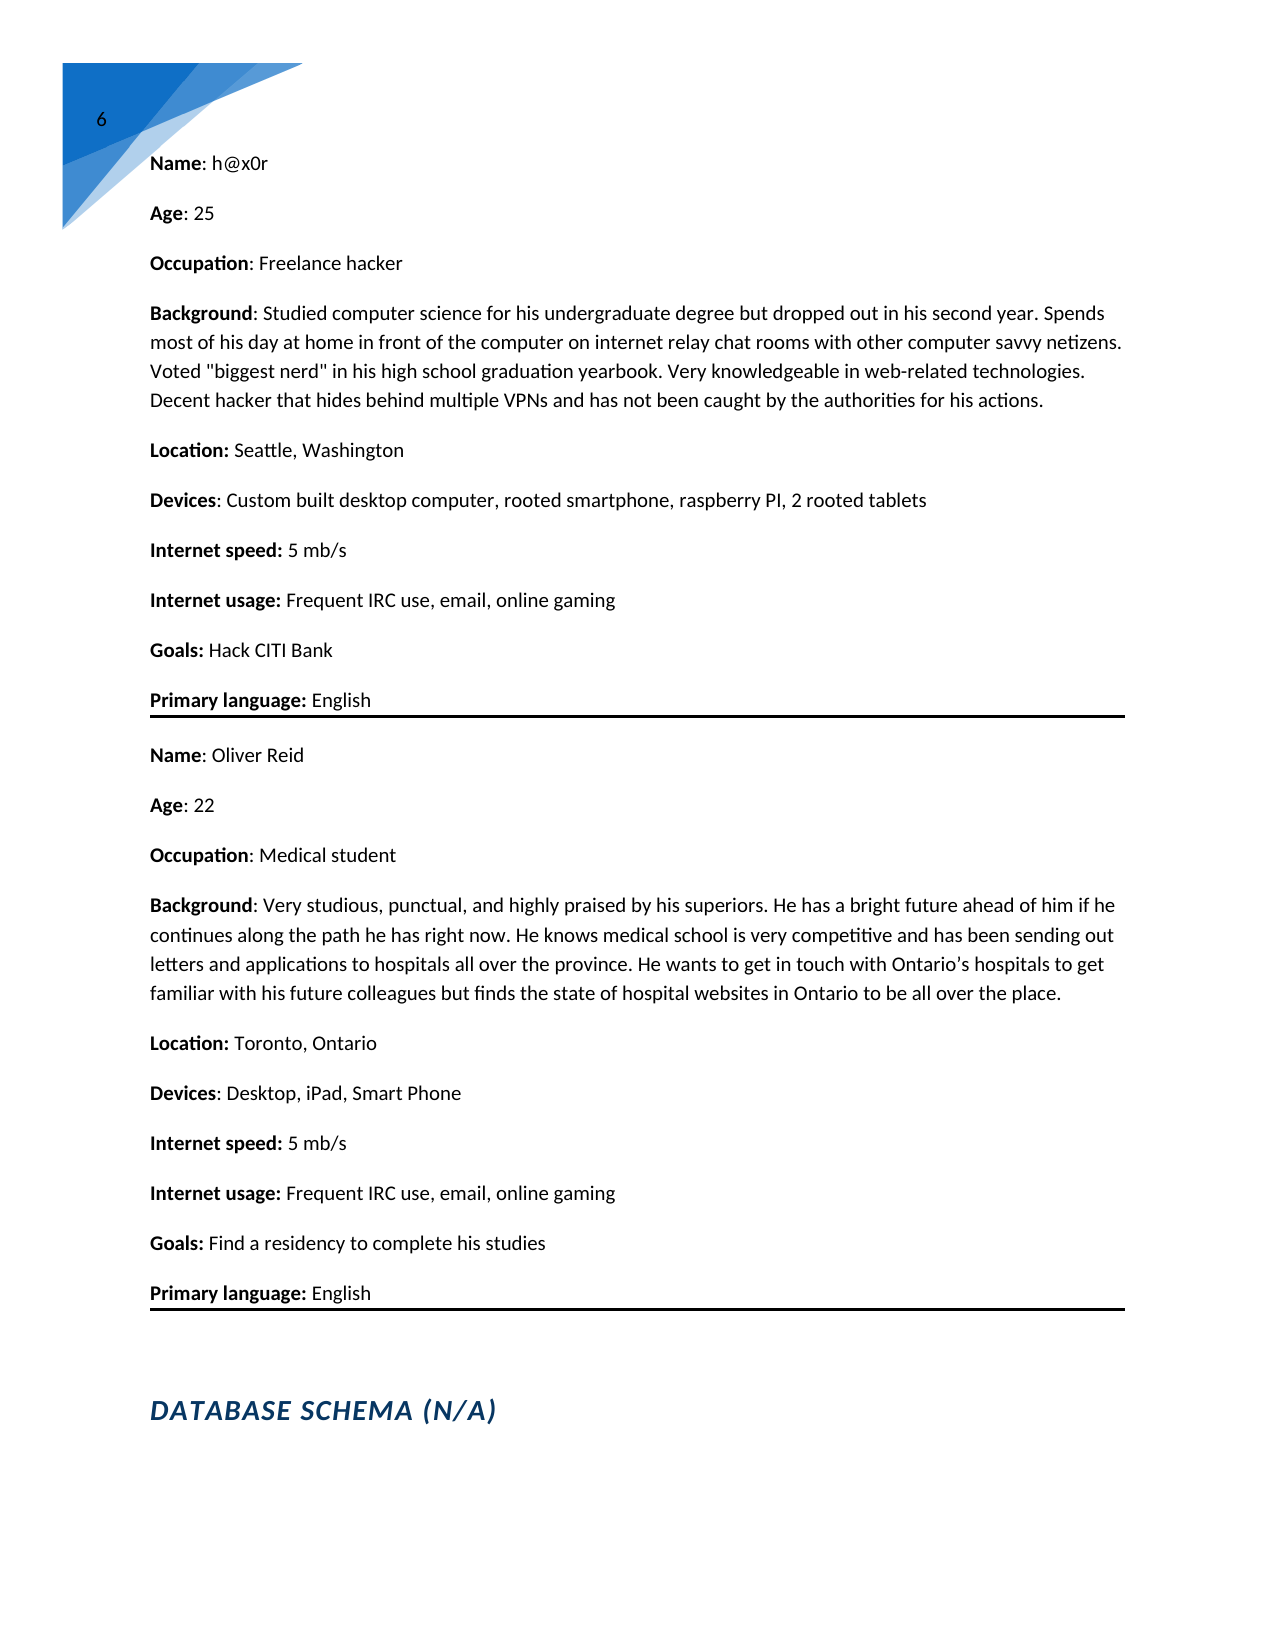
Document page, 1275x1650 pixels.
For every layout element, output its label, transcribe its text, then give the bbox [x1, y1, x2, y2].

text Age: 22 [150, 793, 1125, 818]
text Location: Seattle, Washington [150, 437, 1125, 463]
text Devices: Desktop, iPad, Smart Phone [150, 1080, 1125, 1106]
text Internet speed: 5 mb/s [150, 537, 1125, 563]
picture [62, 62, 305, 231]
text Devices: Custom built desktop computer, rooted smartphone, raspberry PI, 2 rooted tablets [150, 487, 1125, 513]
text Location: Toronto, Ontario [150, 1030, 1125, 1056]
text Internet usage: Frequent IRC use, email, online gaming [150, 587, 1125, 613]
text Background: Very studious, punctual, and highly praised by his superiors. He has a bright future ahead of him if he continues along the path he has right now. He knows medical school is very competitive and has been sending out letters and applications to hospitals all over the province. He wants to get in touch with Ontario’s hospitals to get familiar with his future colleagues but finds the state of hospital websites in Ontario to be all over the place. [150, 893, 1125, 1006]
text Internet speed: 5 mb/s [150, 1130, 1125, 1156]
text Primary language: English [150, 687, 1125, 715]
text Internet usage: Frequent IRC use, email, online gaming [150, 1180, 1125, 1206]
text Name: h@x0r [150, 150, 1125, 175]
text Age: 25 [150, 200, 1125, 225]
text Goals: Hack CITI Bank [150, 637, 1125, 663]
text Occupation: Freelance hacker [150, 250, 1125, 275]
text Occupation: Medical student [150, 843, 1125, 868]
text Name: Oliver Reid [150, 743, 1125, 768]
text Goals: Find a residency to complete his studies [150, 1230, 1125, 1256]
text Primary language: English [150, 1280, 1125, 1308]
text Background: Studied computer science for his undergraduate degree but dropped out in his second year. Spends most of his day at home in front of the computer on internet relay chat rooms with other computer savvy netizens. Voted "biggest nerd" in his high school graduation yearbook. Very knowledgeable in web-related technologies. Decent hacker that hides behind multiple VPNs and has not been caught by the authorities for his actions. [150, 300, 1125, 413]
subtitle Database schema (n/a) [150, 1392, 1125, 1427]
